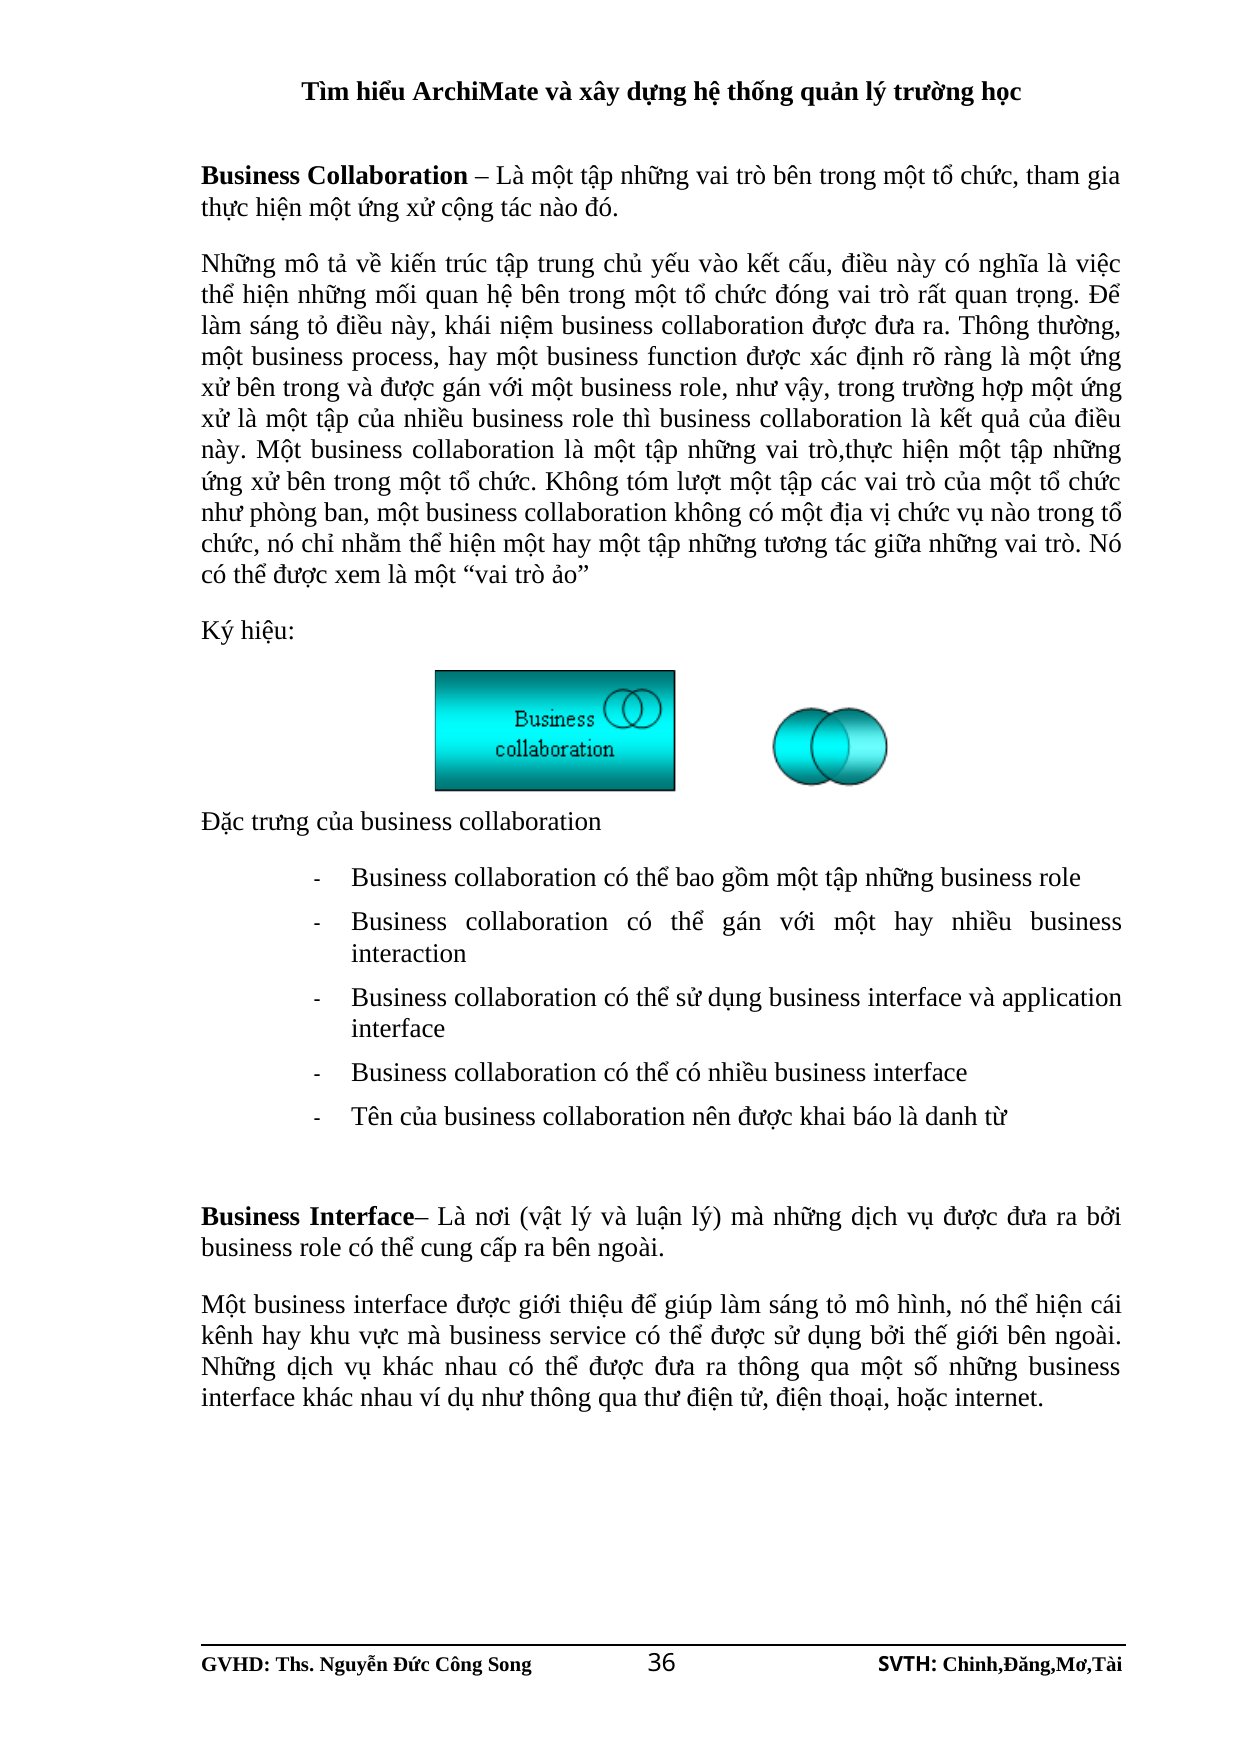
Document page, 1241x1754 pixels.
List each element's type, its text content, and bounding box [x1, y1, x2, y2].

text Đặc trưng của business collaboration [201, 805, 1122, 836]
text Business collaboration có thể bao gồm một tập những business role [313, 861, 1122, 893]
text Business collaboration có thể sử dụng business interface và application interface [313, 981, 1122, 1043]
text Business collaboration có thể có nhiều business interface [313, 1056, 1122, 1088]
text Những mô tả về kiến trúc tập trung chủ yếu vào kết cấu, điều này có nghĩa là việc thể hiện những mối quan hệ bên trong một tổ chức đóng vai trò rất quan trọng. Để làm sáng tỏ điều này, khái niệm business collaboration được đưa ra. Thông thường, một business process, hay một business function được xác định rõ ràng là một ứng xử bên trong và được gán với một business role, như vậy, trong trường hợp một ứng xử là một tập của nhiều business role thì business collaboration là kết quả của điều này. Một business collaboration là một tập những vai trò,thực hiện một tập những ứng xử bên trong một tổ chức. Không tóm lượt một tập các vai trò của một tổ chức như phòng ban, một business collaboration không có một địa vị chức vụ nào trong tổ chức, nó chỉ nhằm thể hiện một hay một tập những tương tác giữa những vai trò. Nó có thể được xem là một “vai trò ảo” [201, 247, 1122, 589]
text Business Interface– Là nơi (vật lý và luận lý) mà những dịch vụ được đưa ra bởi business role có thể cung cấp ra bên ngoài. [201, 1200, 1122, 1263]
text Business Collaboration – Là một tập những vai trò bên trong một tổ chức, tham gia thực hiện một ứng xử cộng tác nào đó. [201, 159, 1122, 222]
text Tên của business collaboration nên được khai báo là danh từ [313, 1100, 1122, 1132]
text Business collaboration có thể gán với một hay nhiều business interaction [313, 905, 1122, 968]
text Ký hiệu: [201, 614, 1122, 646]
picture [434, 670, 889, 793]
text Một business interface được giới thiệu để giúp làm sáng tỏ mô hình, nó thể hiện cái kênh hay khu vực mà business service có thể được sử dụng bởi thế giới bên ngoài. Những dịch vụ khác nhau có thể được đưa ra thông qua một số những business interface khác nhau ví dụ như thông qua thư điện tử, điện thoại, hoặc internet. [201, 1288, 1122, 1412]
